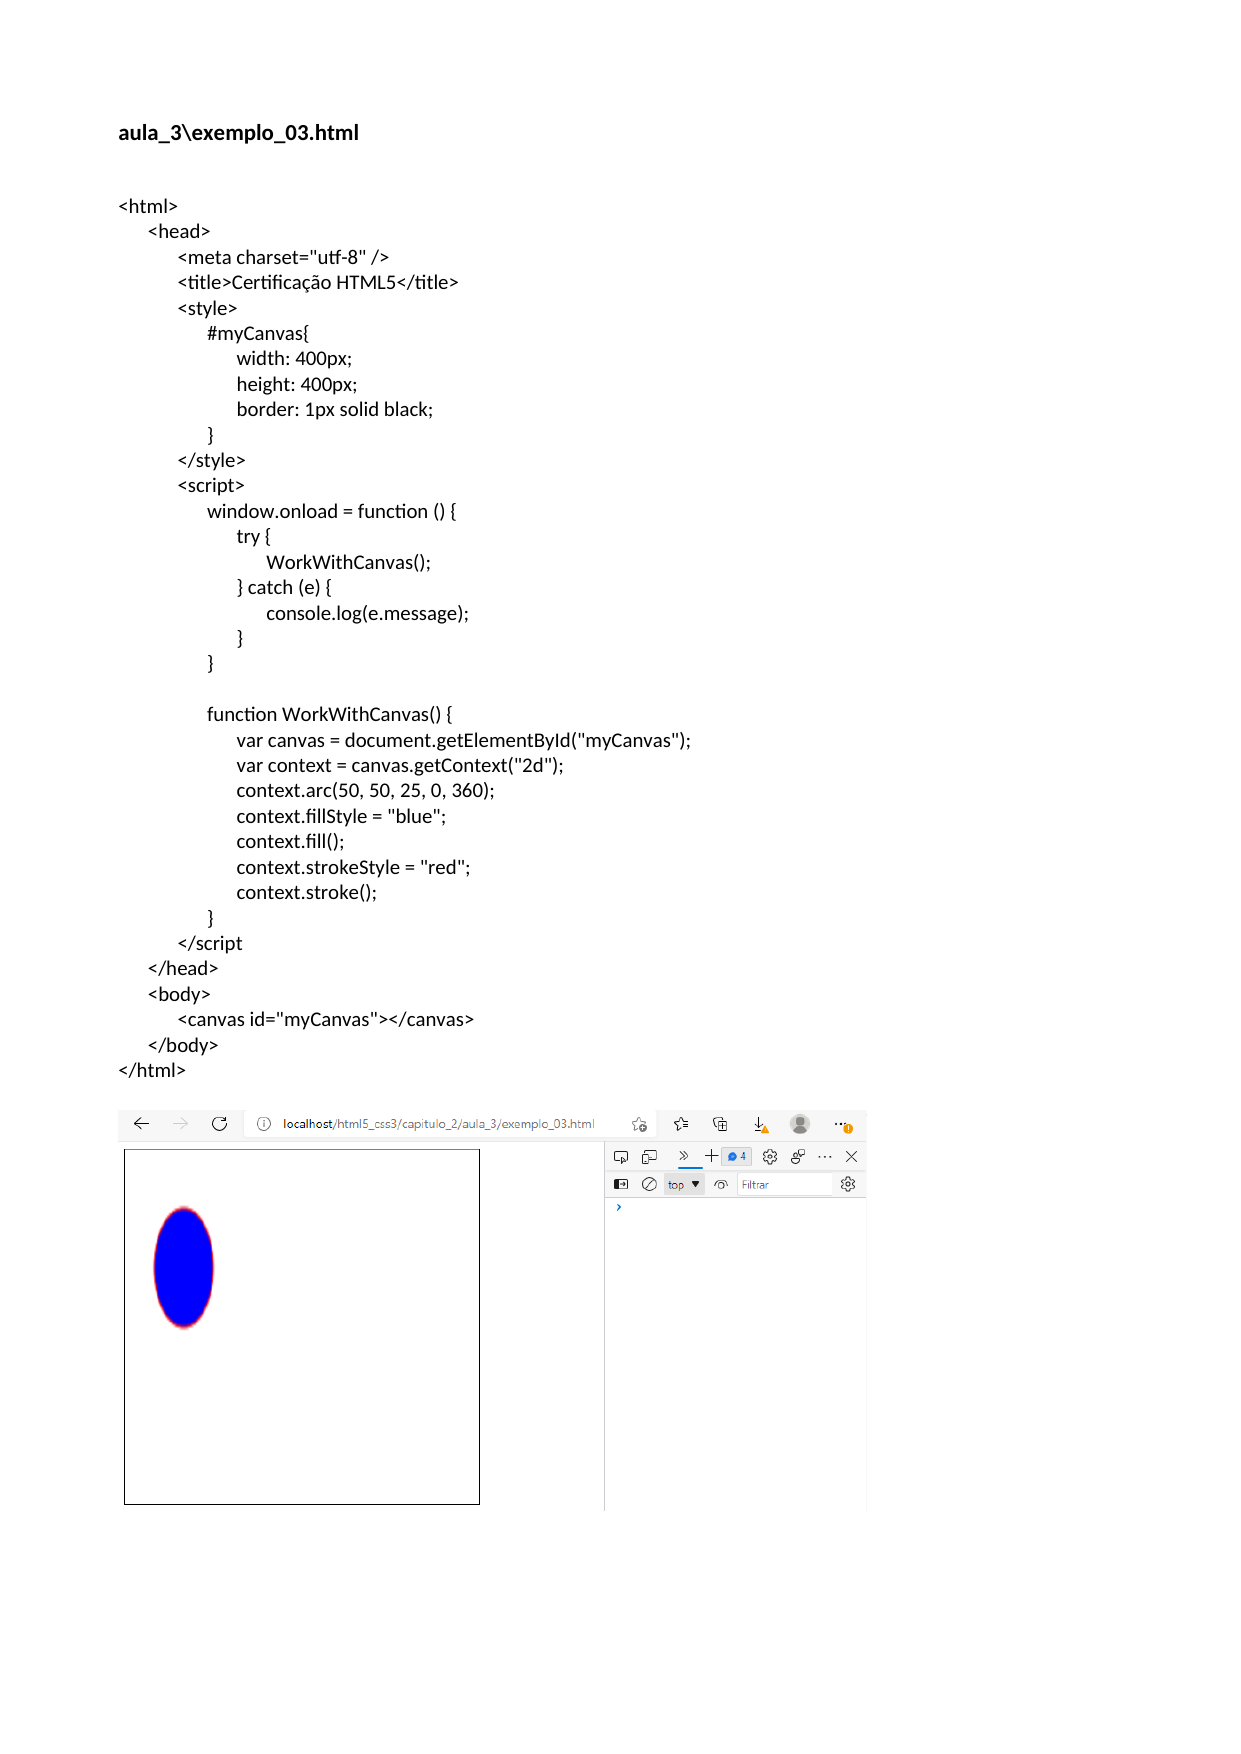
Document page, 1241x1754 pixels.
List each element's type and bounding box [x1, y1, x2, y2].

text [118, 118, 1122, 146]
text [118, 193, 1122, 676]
picture [118, 1110, 867, 1511]
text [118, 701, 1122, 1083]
